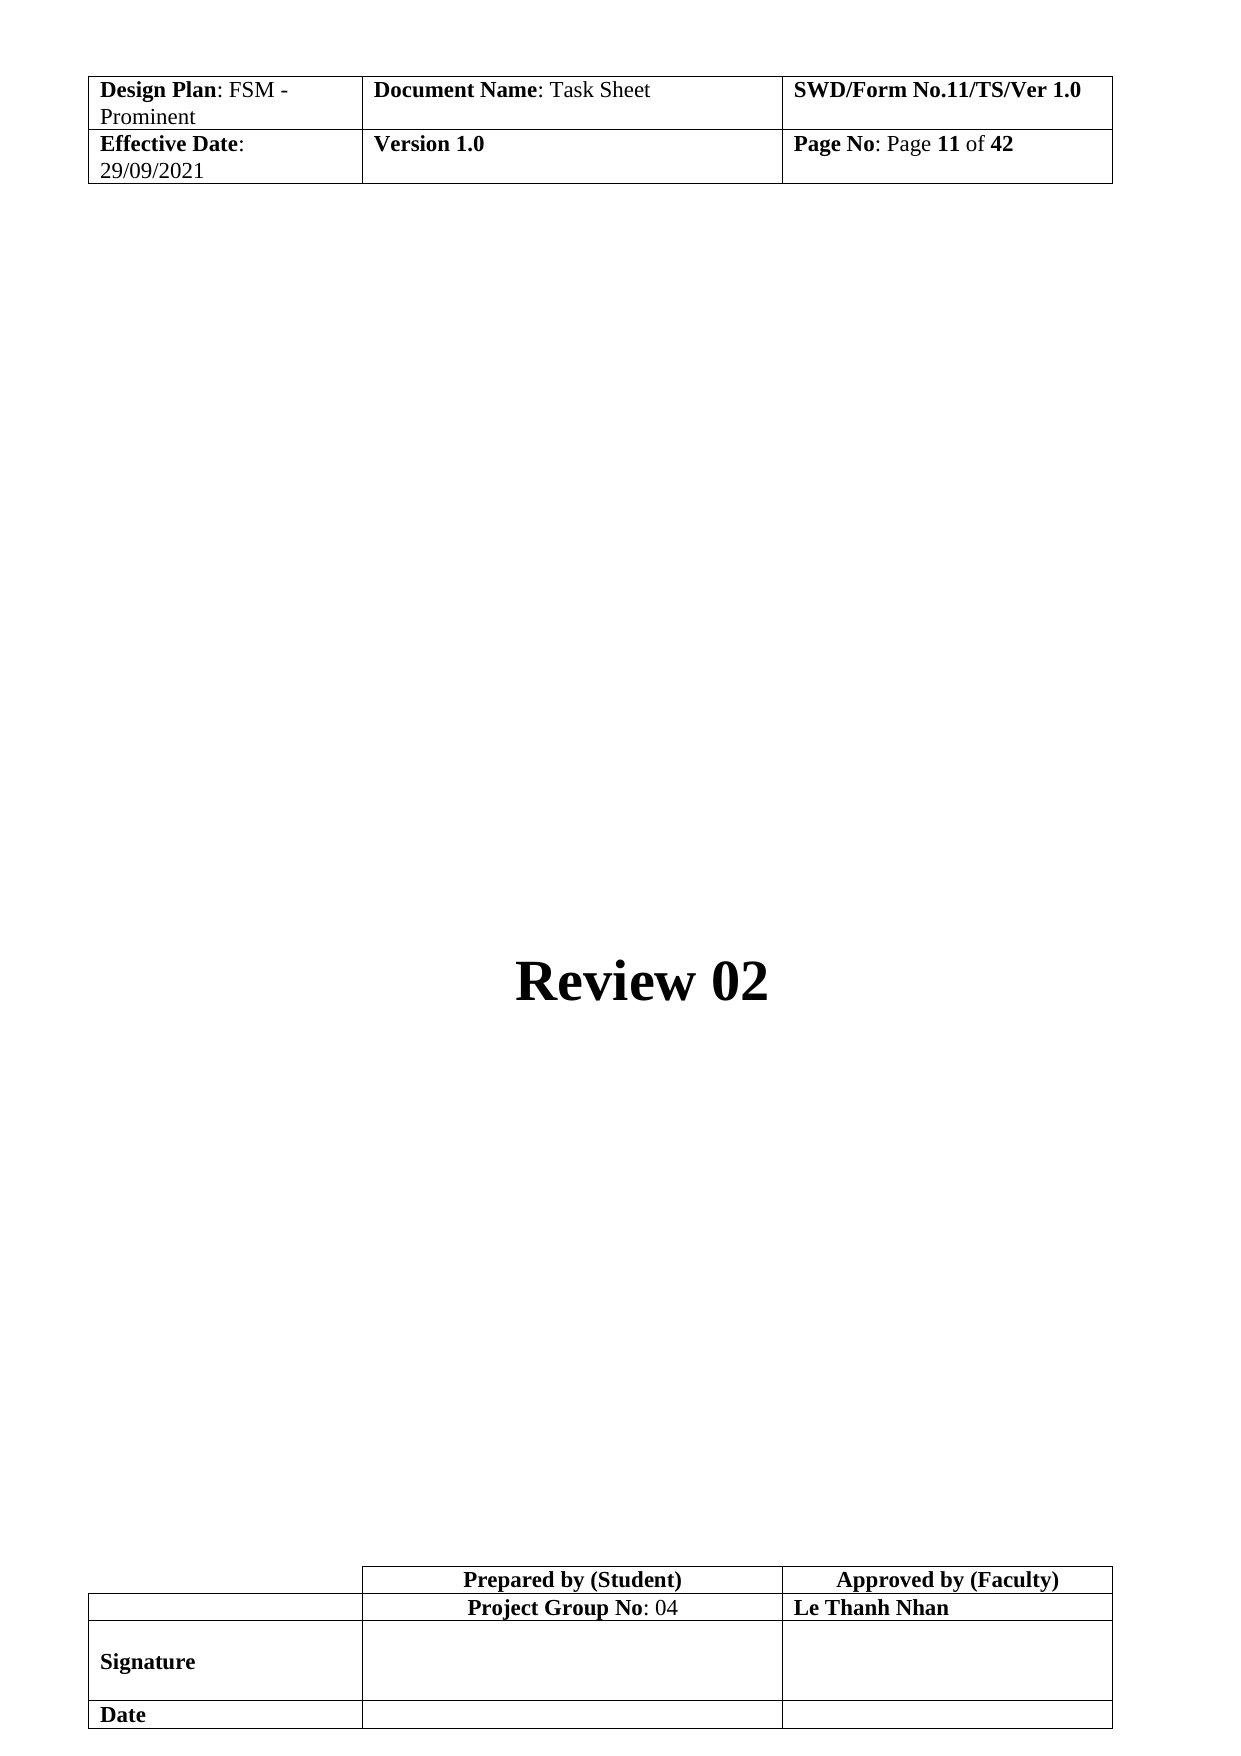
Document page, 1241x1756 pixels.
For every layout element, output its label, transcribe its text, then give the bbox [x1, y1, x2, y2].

subtitle Review 02 [364, 946, 921, 1013]
